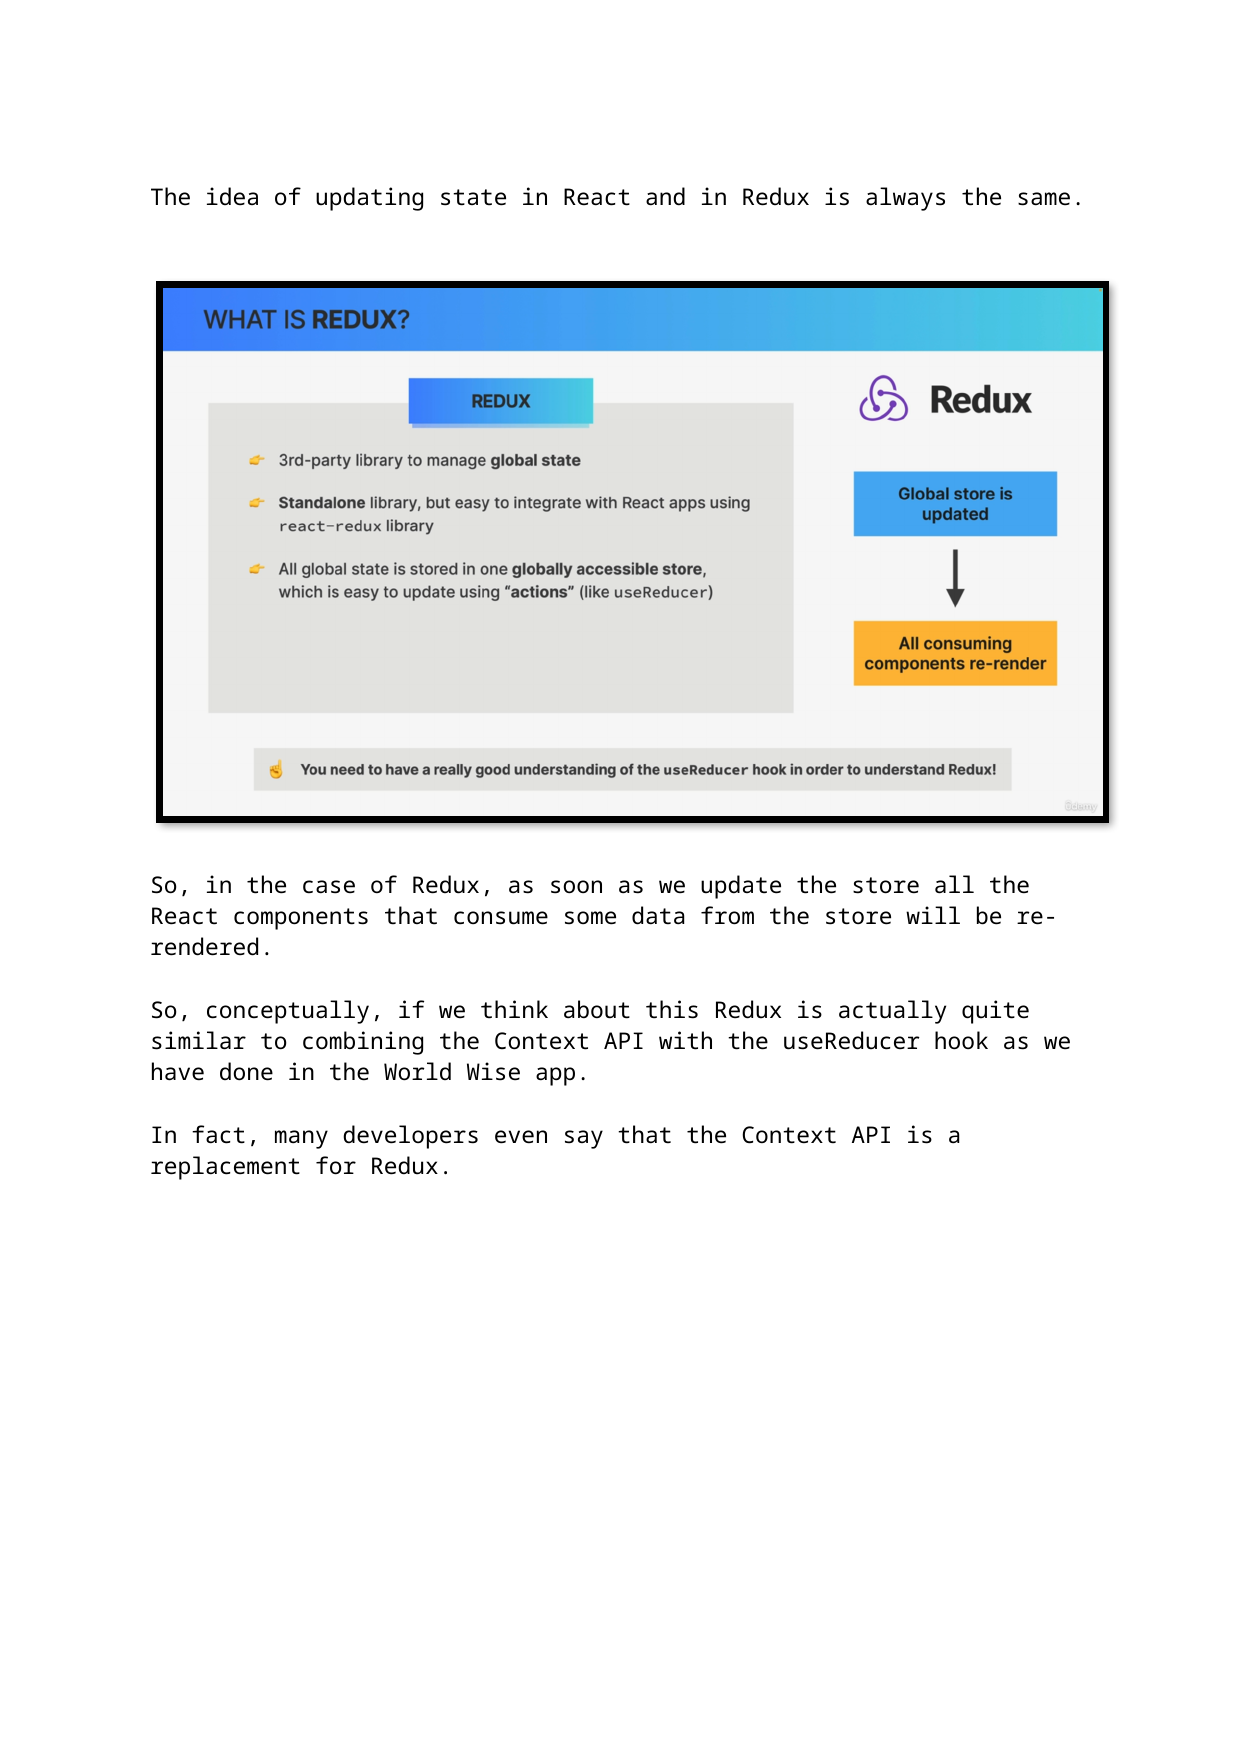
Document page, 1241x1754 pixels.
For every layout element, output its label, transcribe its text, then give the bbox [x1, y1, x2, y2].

text In fact, many developers even say that the Context API is a replacement for Redux. [150, 1119, 1090, 1181]
text So, in the case of Redux, as soon as we update the store all the React components that consume some data from the store will be re-rendered. [150, 869, 1090, 963]
text So, conceptually, if we think about this Redux is actually quite similar to combining the Context API with the useReducer hook as we have done in the World Wise app. [150, 994, 1090, 1088]
picture [163, 288, 1103, 816]
text The idea of updating state in React and in Redux is always the same. [150, 181, 1090, 212]
